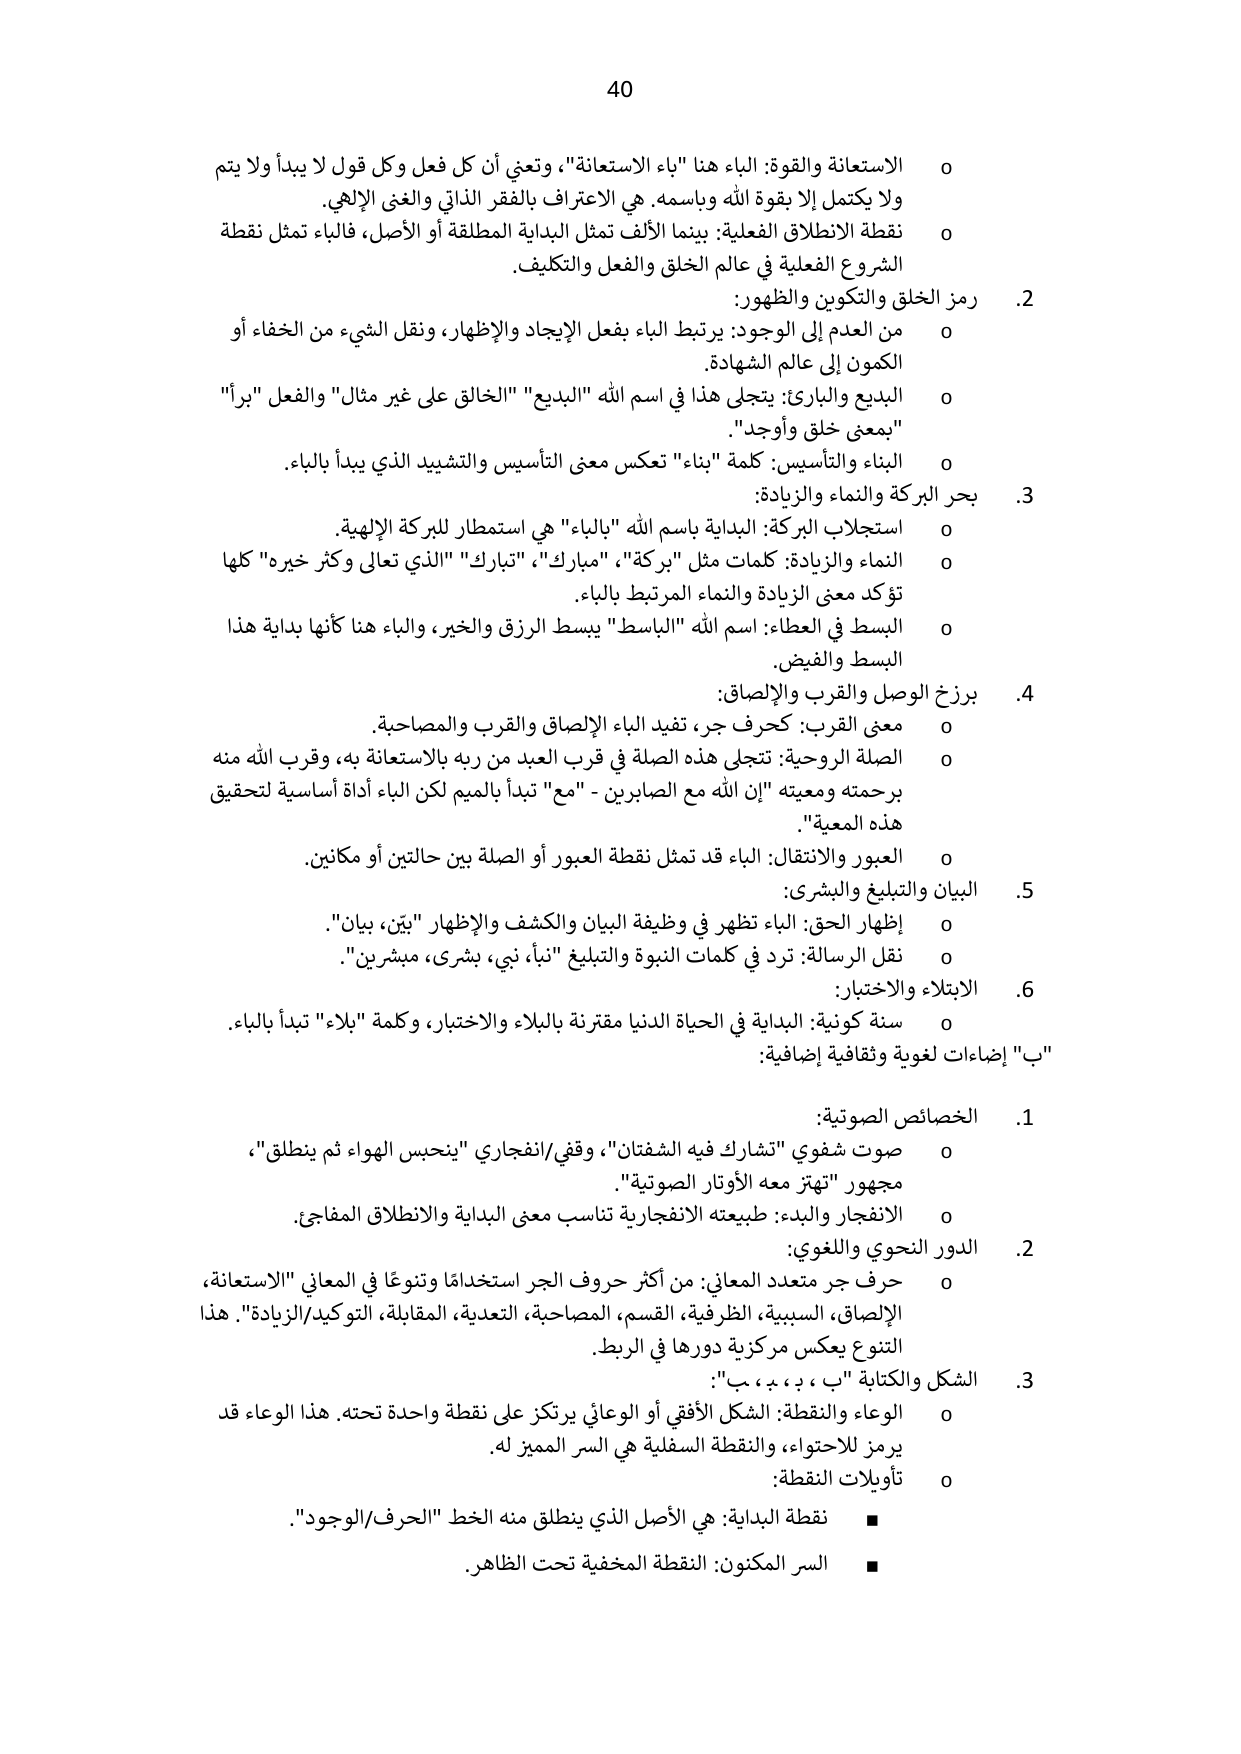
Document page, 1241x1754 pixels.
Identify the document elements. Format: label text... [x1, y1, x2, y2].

list تأويلات النقطة: [187, 1463, 940, 1493]
list نقطة البداية: هي الأصل الذي ينطلق منه الخط "الحرف/الوجود". [187, 1496, 865, 1538]
list إظهار الحق: الباء تظهر في وظيفة البيان والكشف والإظهار "بيّن، بيان". [187, 907, 940, 938]
list السر المكنون: النقطة المخفية تحت الظاهر. [187, 1542, 865, 1584]
list الدور النحوي واللغوي: [187, 1232, 1015, 1263]
list الوعاء والنقطة: الشكل الأفقي أو الوعائي يرتكز على نقطة واحدة تحته. هذا الوعاء قد يرمز للاحتواء، والنقطة السفلية هي السر المميز له. [187, 1397, 940, 1461]
list النماء والزيادة: كلمات مثل "بركة"، "مبارك"، "تبارك" "الذي تعالى وكثر خيره" كلها تؤكد معنى الزيادة والنماء المرتبط بالباء. [187, 545, 940, 608]
list الشكل والكتابة "ب ، بـ ، ـبـ ، ـب": [187, 1364, 1015, 1395]
list الاستعانة والقوة: الباء هنا "باء الاستعانة"، وتعني أن كل فعل وكل قول لا يبدأ ولا يتم ولا يكتمل إلا بقوة الله وباسمه. هي الاعتراف بالفقر الذاتي والغنى الإلهي. [187, 150, 940, 213]
list نقل الرسالة: ترد في كلمات النبوة والتبليغ "نبأ، نبي، بشرى، مبشرين". [187, 940, 940, 971]
list البيان والتبليغ والبشرى: [187, 874, 1015, 905]
list بحر البركة والنماء والزيادة: [187, 479, 1015, 510]
list نقطة الانطلاق الفعلية: بينما الألف تمثل البداية المطلقة أو الأصل، فالباء تمثل نقطة الشروع الفعلية في عالم الخلق والفعل والتكليف. [187, 216, 940, 279]
list الصلة الروحية: تتجلى هذه الصلة في قرب العبد من ربه بالاستعانة به، وقرب الله منه برحمته ومعيته "إن الله مع الصابرين - "مع" تبدأ بالميم لكن الباء أداة أساسية لتحقيق هذه المعية". [187, 742, 940, 839]
list من العدم إلى الوجود: يرتبط الباء بفعل الإيجاد والإظهار، ونقل الشيء من الخفاء أو الكمون إلى عالم الشهادة. [187, 314, 940, 378]
list صوت شفوي "تشارك فيه الشفتان"، وقفي/انفجاري "ينحبس الهواء ثم ينطلق"، مجهور "تهتز معه الأوتار الصوتية". [187, 1134, 940, 1197]
list رمز الخلق والتكوين والظهور: [187, 282, 1015, 312]
list الانفجار والبدء: طبيعته الانفجارية تناسب معنى البداية والانطلاق المفاجئ. [187, 1199, 940, 1230]
list سنة كونية: البداية في الحياة الدنيا مقترنة بالبلاء والاختبار، وكلمة "بلاء" تبدأ بالباء. [187, 1006, 940, 1036]
list البناء والتأسيس: كلمة "بناء" تعكس معنى التأسيس والتشييد الذي يبدأ بالباء. [187, 446, 940, 477]
list برزخ الوصل والقرب والإلصاق: [187, 677, 1015, 707]
list الخصائص الصوتية: [187, 1101, 1015, 1131]
list الابتلاء والاختبار: [187, 973, 1015, 1003]
list حرف جر متعدد المعاني: من أكثر حروف الجر استخدامًا وتنوعًا في المعاني "الاستعانة، الإلصاق، السببية، الظرفية، القسم، المصاحبة، التعدية، المقابلة، التوكيد/الزيادة". هذا التنوع يعكس مركزية دورها في الربط. [187, 1265, 940, 1362]
list استجلاب البركة: البداية باسم الله "بالباء" هي استمطار للبركة الإلهية. [187, 512, 940, 543]
list معنى القرب: كحرف جر، تفيد الباء الإلصاق والقرب والمصاحبة. [187, 709, 940, 740]
list البسط في العطاء: اسم الله "الباسط" يبسط الرزق والخير، والباء هنا كأنها بداية هذا البسط والفيض. [187, 611, 940, 674]
list العبور والانتقال: الباء قد تمثل نقطة العبور أو الصلة بين حالتين أو مكانين. [187, 841, 940, 872]
list البديع والبارئ: يتجلى هذا في اسم الله "البديع" "الخالق على غير مثال" والفعل "برأ" "بمعنى خلق وأوجد". [187, 380, 940, 444]
text "ب" إضاءات لغوية وثقافية إضافية: [187, 1039, 1053, 1069]
